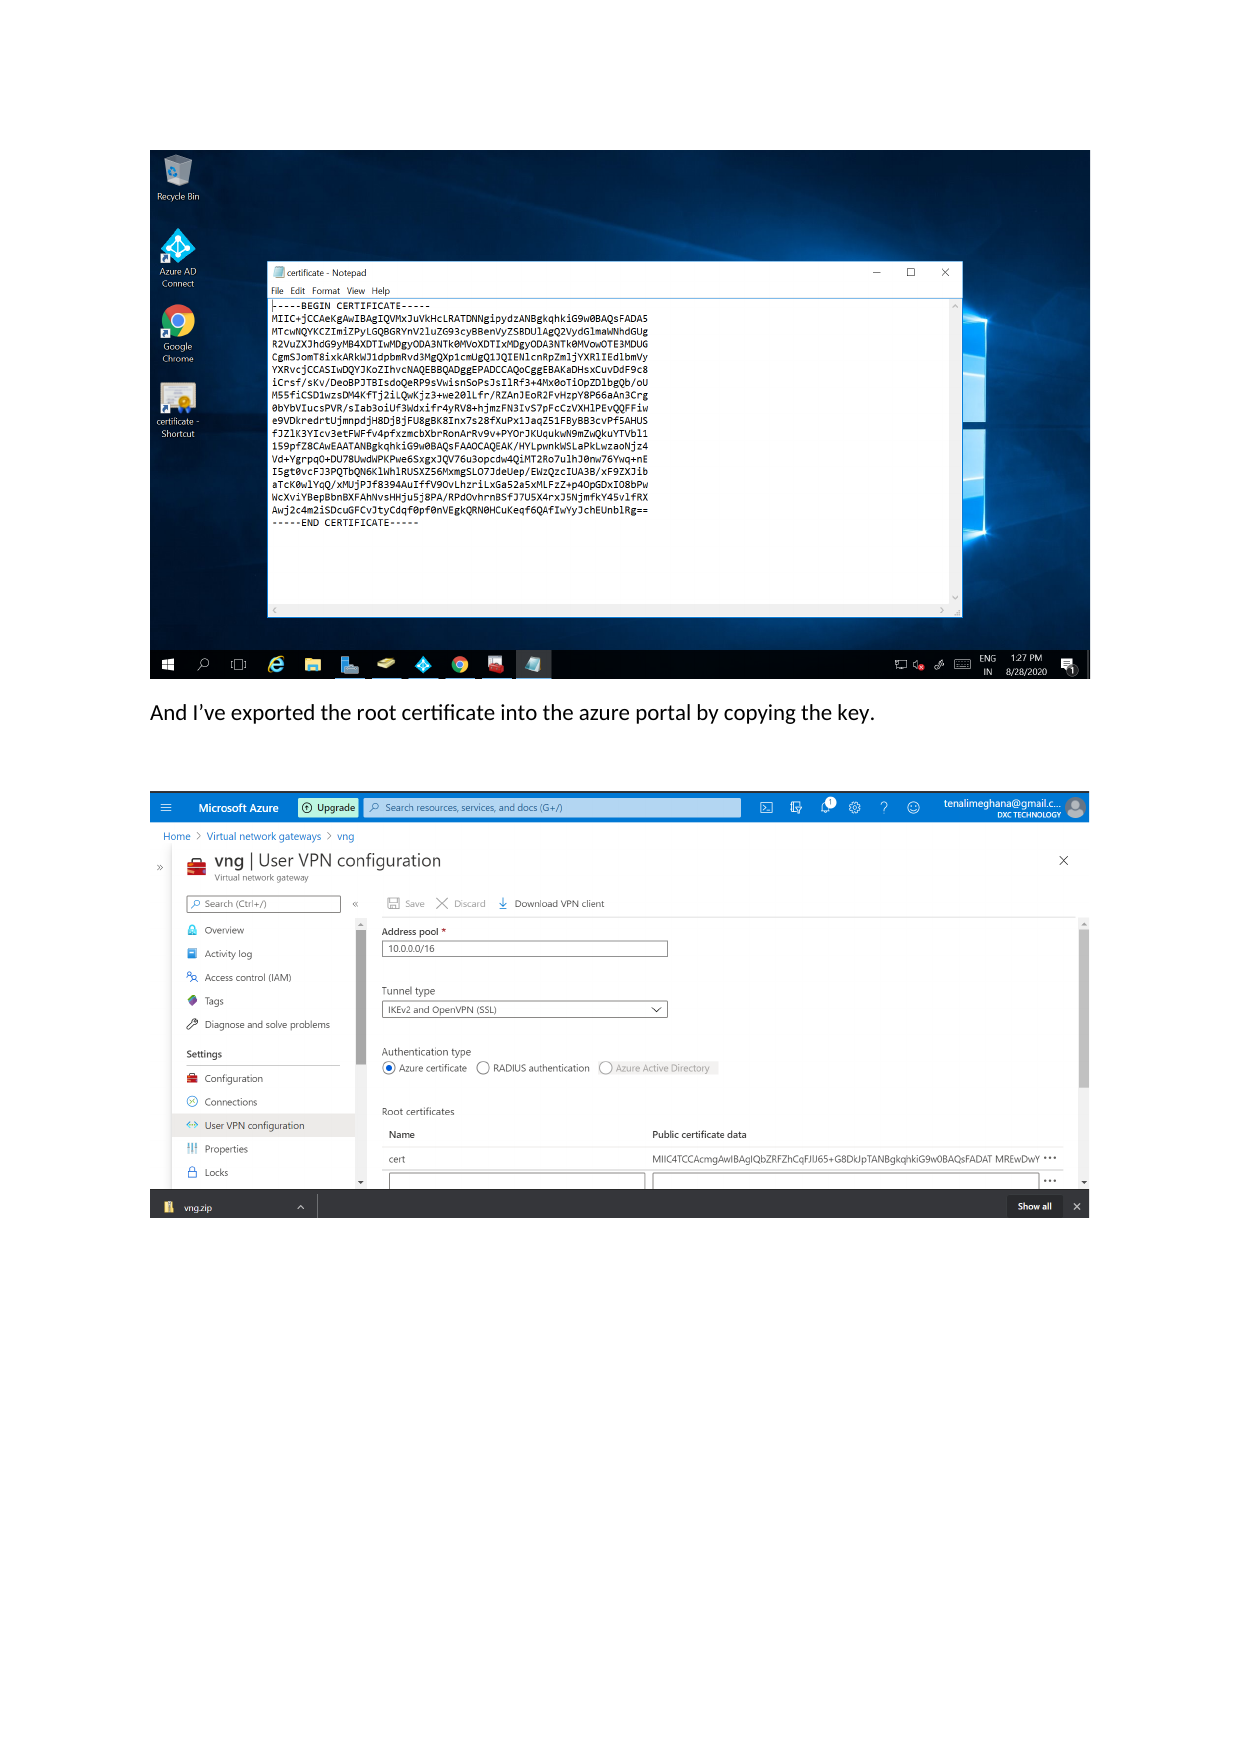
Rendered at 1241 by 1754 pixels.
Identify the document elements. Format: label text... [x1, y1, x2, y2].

text And I’ve exported the root certificate into the azure portal by copying the key. [150, 698, 1090, 726]
picture [150, 150, 1091, 679]
picture [150, 791, 1090, 1218]
